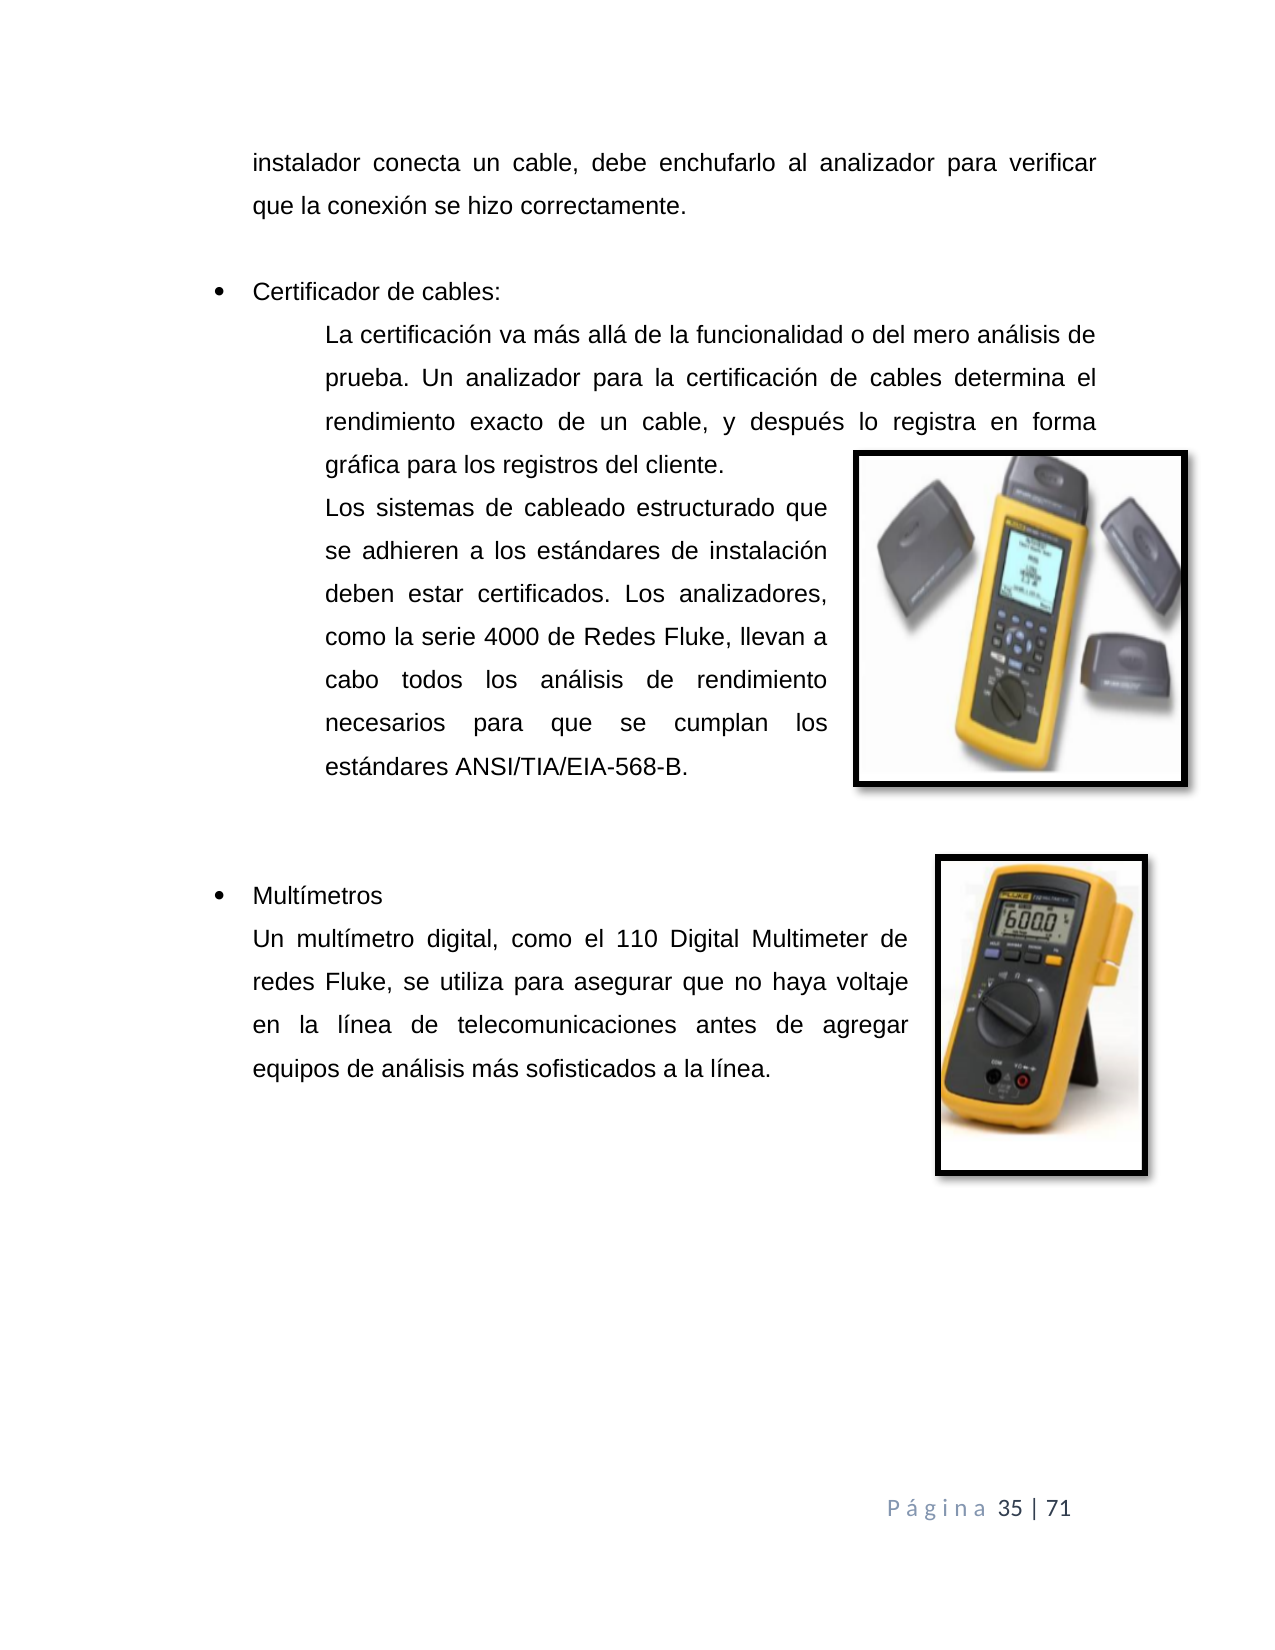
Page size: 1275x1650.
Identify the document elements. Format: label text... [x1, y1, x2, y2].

picture [859, 456, 1181, 781]
picture [941, 861, 1142, 1170]
list Certificador de cables: [215, 277, 1098, 306]
list La certificación va más allá de la funcionalidad o del mero análisis de prueba. Un analizador para la certificación de cables determina el rendimiento exacto de un cable, y después lo registra en forma gráfica para los registros del cliente. [325, 320, 1098, 478]
list Los sistemas de cableado estructurado que se adhieren a los estándares de instalación deben estar certificados. Los analizadores, como la serie 4000 de Redes Fluke, llevan a cabo todos los análisis de rendimiento necesarios para que se cumplan los estándares ANSI/TIA/EIA-568-B. [325, 493, 852, 780]
list Un multímetro digital, como el 110 Digital Multimeter de redes Fluke, se utiliza para asegurar que no haya voltaje en la línea de telecomunicaciones antes de agregar equipos de análisis más sofisticados a la línea. [252, 924, 933, 1082]
list Multímetros [215, 881, 933, 910]
